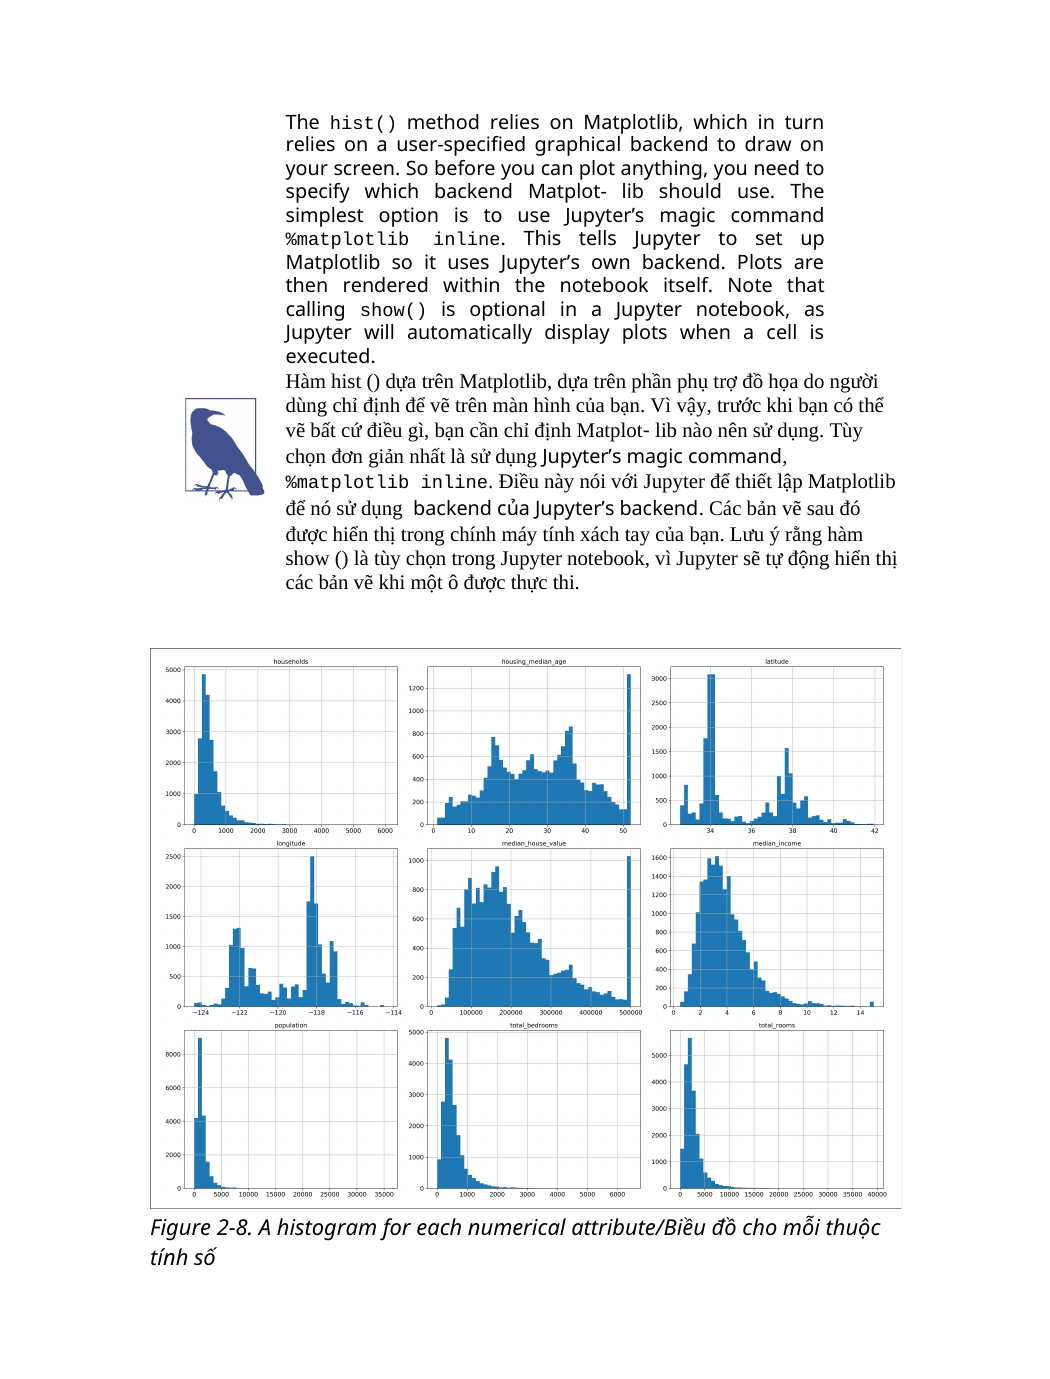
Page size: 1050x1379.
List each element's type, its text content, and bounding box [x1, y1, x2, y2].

text The hist() method relies on Matplotlib, which in turn relies on a user-specified graphical backend to draw on your screen. So before you can plot anything, you need to specify which backend Matplot‐ lib should use. The simplest option is to use Jupyter’s magic command %matplotlib inline. This tells Jupyter to set up Matplotlib so it uses Jupyter’s own backend. Plots are then rendered within the notebook itself. Note that calling show() is optional in a Jupyter notebook, as Jupyter will automatically display plots when a cell is executed. [285, 110, 825, 369]
picture [150, 648, 902, 1209]
picture [185, 398, 265, 502]
text Hàm hist () dựa trên Matplotlib, dựa trên phần phụ trợ đồ họa do người dùng chỉ định để vẽ trên màn hình của bạn. Vì vậy, trước khi bạn có thể vẽ bất cứ điều gì, bạn cần chỉ định Matplot‐ lib nào nên sử dụng. Tùy chọn đơn giản nhất là sử dụng Jupyter’s magic command, %matplotlib inline. Điều này nói với Jupyter để thiết lập Matplotlib để nó sử dụng backend của Jupyter’s backend. Các bản vẽ sau đó được hiển thị trong chính máy tính xách tay của bạn. Lưu ý rằng hàm show () là tùy chọn trong Jupyter notebook, vì Jupyter sẽ tự động hiển thị các bản vẽ khi một ô được thực thi. [285, 369, 900, 594]
text Figure 2-8. A histogram for each numerical attribute/Biều đồ cho mỗi thuộc tính số [150, 1212, 900, 1272]
